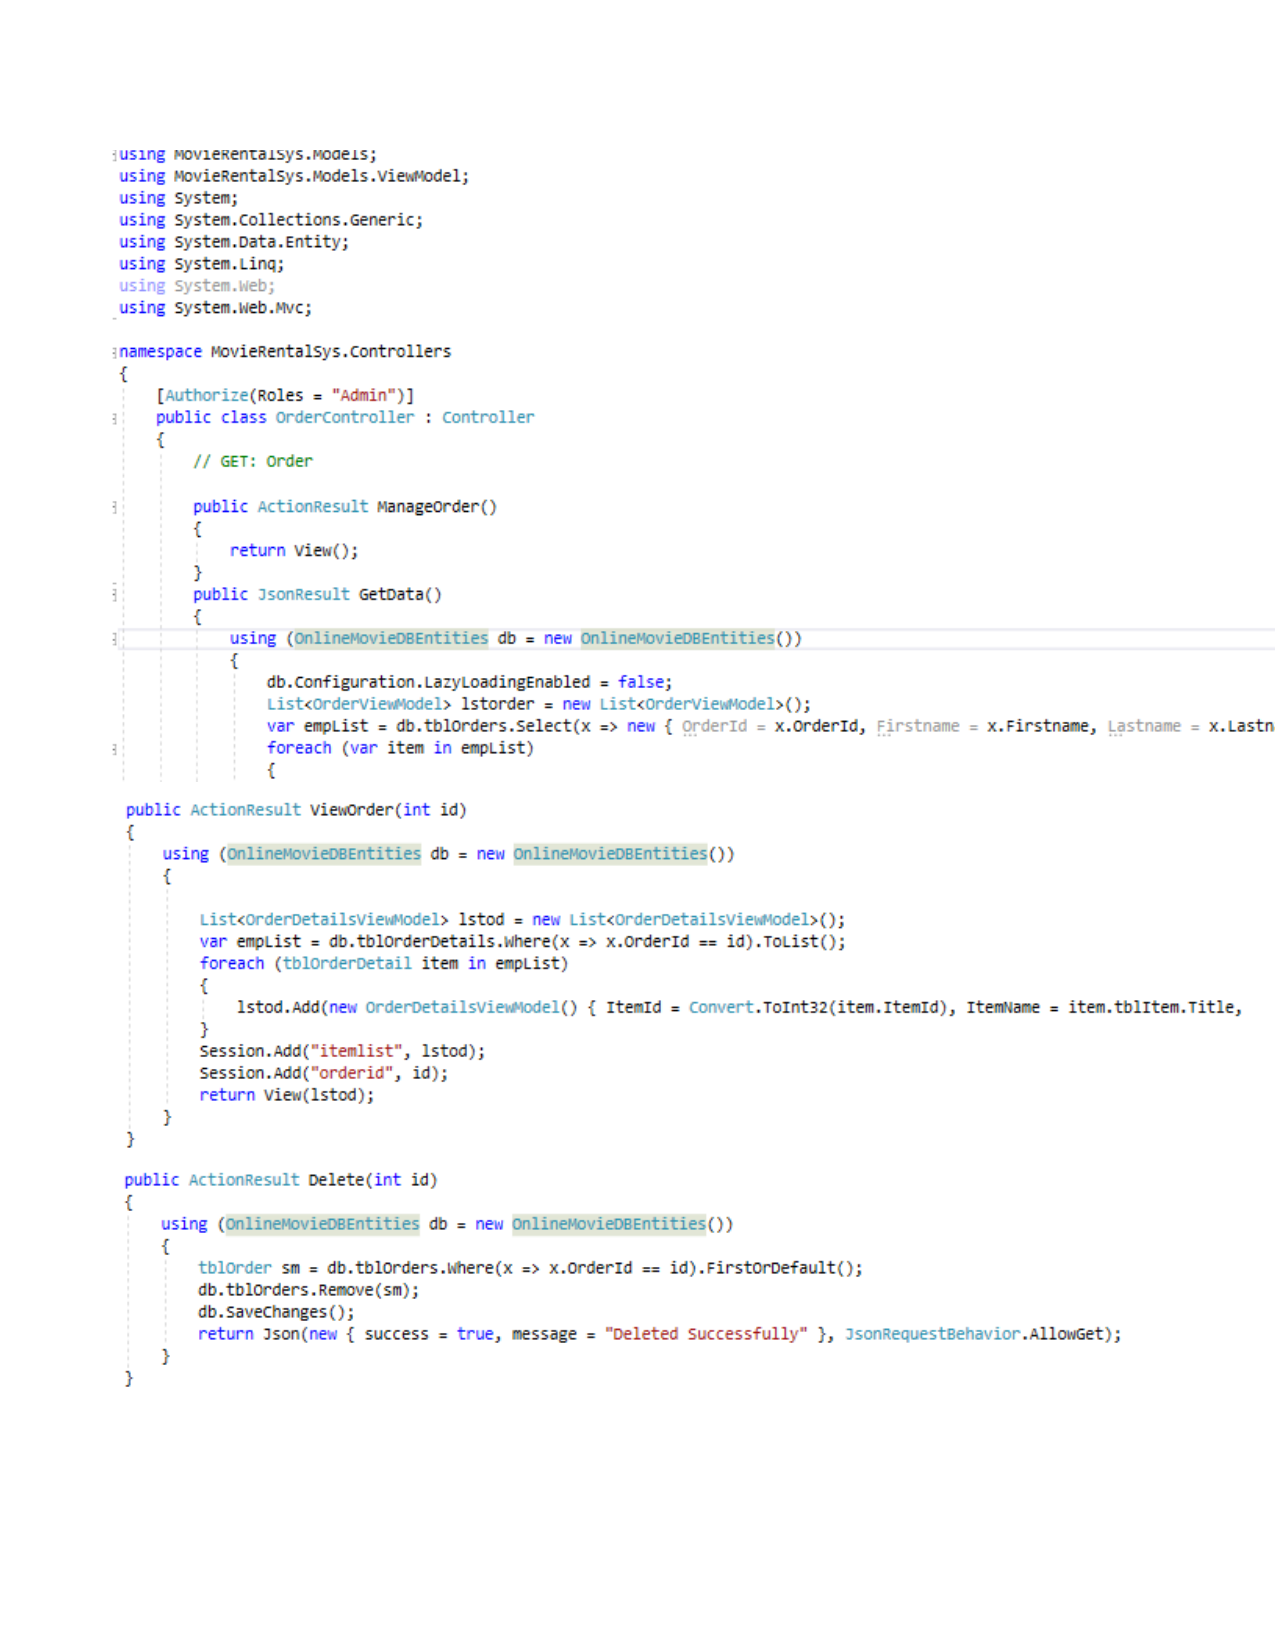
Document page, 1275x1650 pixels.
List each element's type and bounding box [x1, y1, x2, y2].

picture [112, 1167, 1143, 1409]
picture [112, 150, 1275, 782]
picture [112, 797, 1249, 1151]
